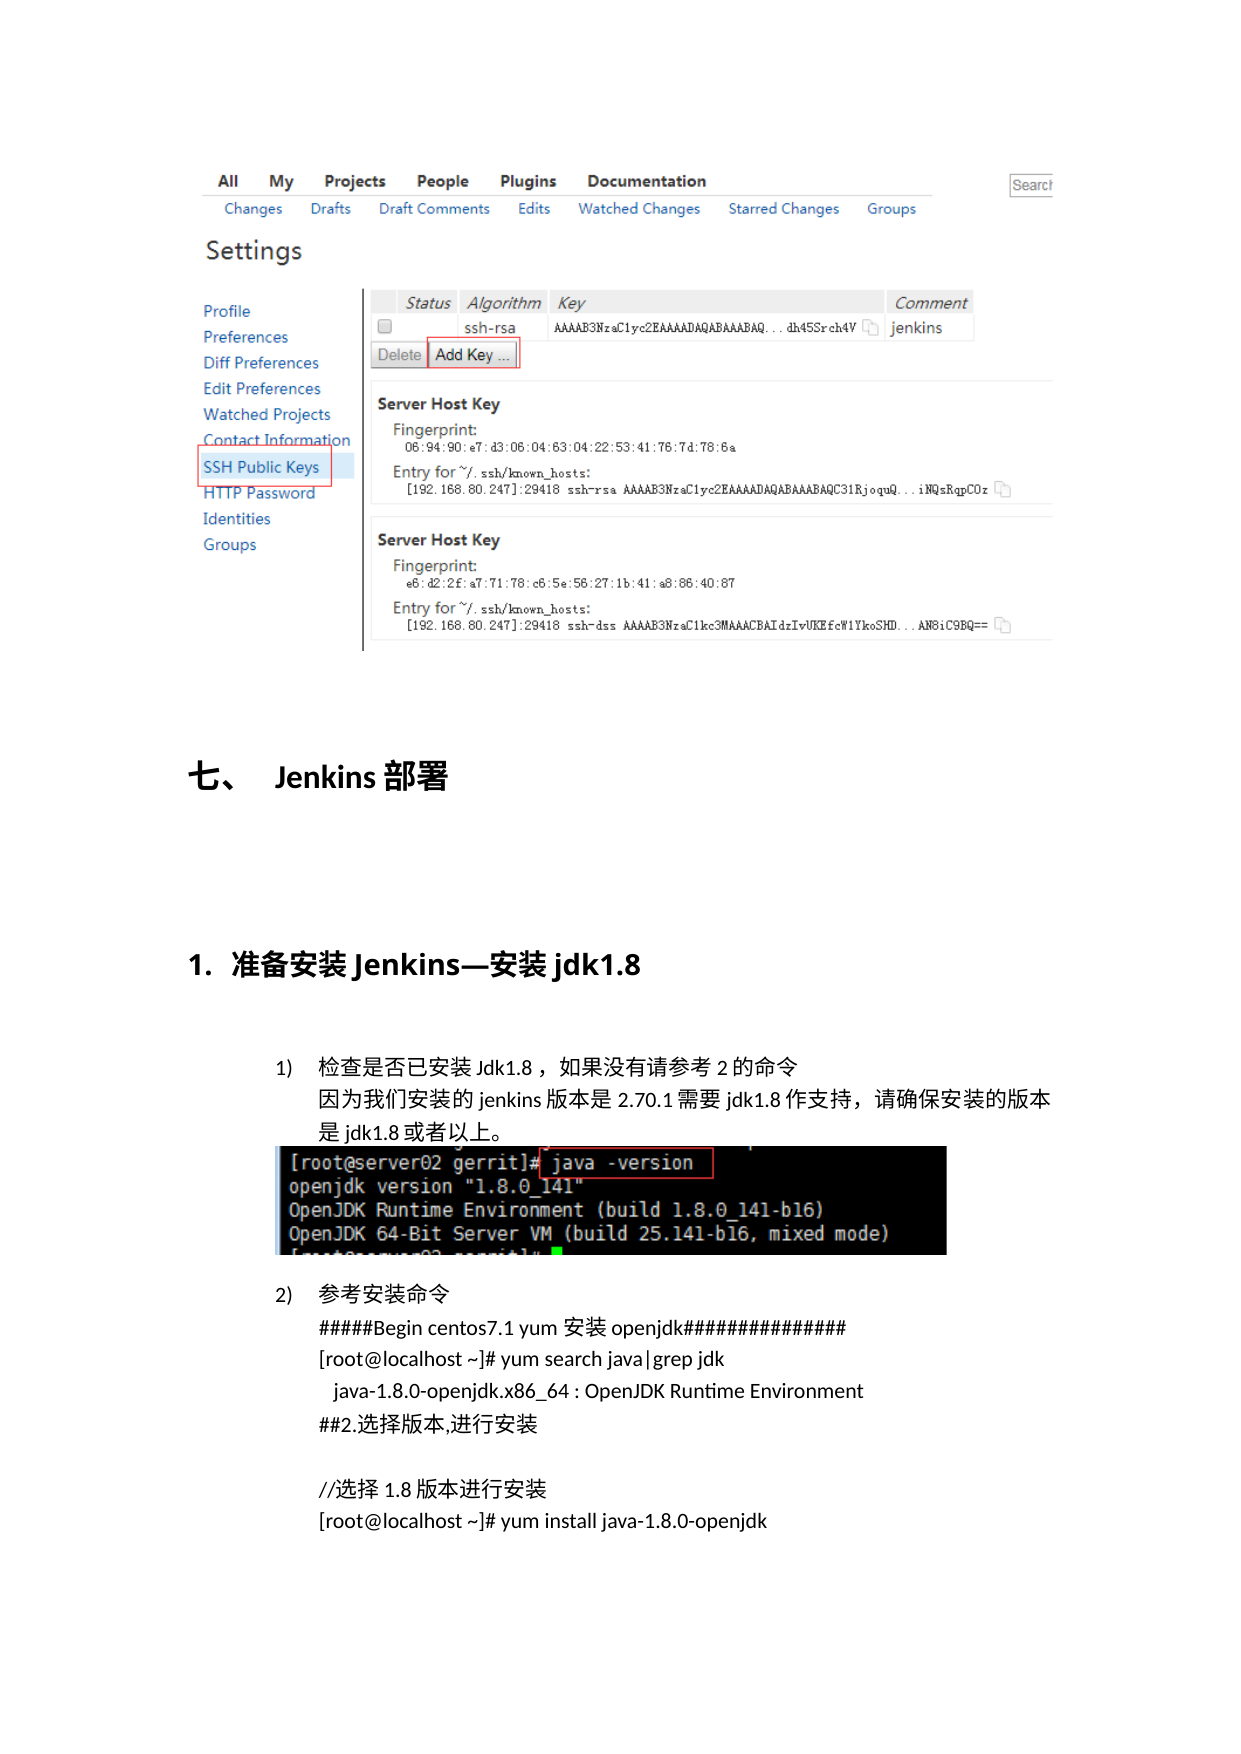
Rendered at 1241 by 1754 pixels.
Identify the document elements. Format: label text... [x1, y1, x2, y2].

list 因为我们安装的jenkins版本是2.70.1需要jdk1.8作支持，请确保安装的版本是jdk1.8或者以上。 [319, 1082, 1053, 1147]
picture [275, 1146, 947, 1255]
list #####Begin centos7.1 yum 安装openjdk############### [275, 1309, 1053, 1342]
picture [187, 162, 1053, 651]
subtitle 准备安装Jenkins—安装jdk1.8 [187, 930, 1053, 995]
list //选择1.8版本进行安装 [275, 1472, 1053, 1504]
list java-1.8.0-openjdk.x86_64 : OpenJDK Runtime Environment [275, 1374, 1053, 1407]
list [root@localhost ~]# yum install java-1.8.0-openjdk [275, 1504, 1053, 1537]
list 检查是否已安装Jdk1.8 ，如果没有请参考2的命令 [275, 1049, 1053, 1082]
list ##2.选择版本,进行安装 [275, 1407, 1053, 1439]
list [root@localhost ~]# yum search java|grep jdk [275, 1342, 1053, 1374]
subtitle Jenkins部署 [187, 742, 1053, 807]
list 参考安装命令 [275, 1277, 1053, 1309]
